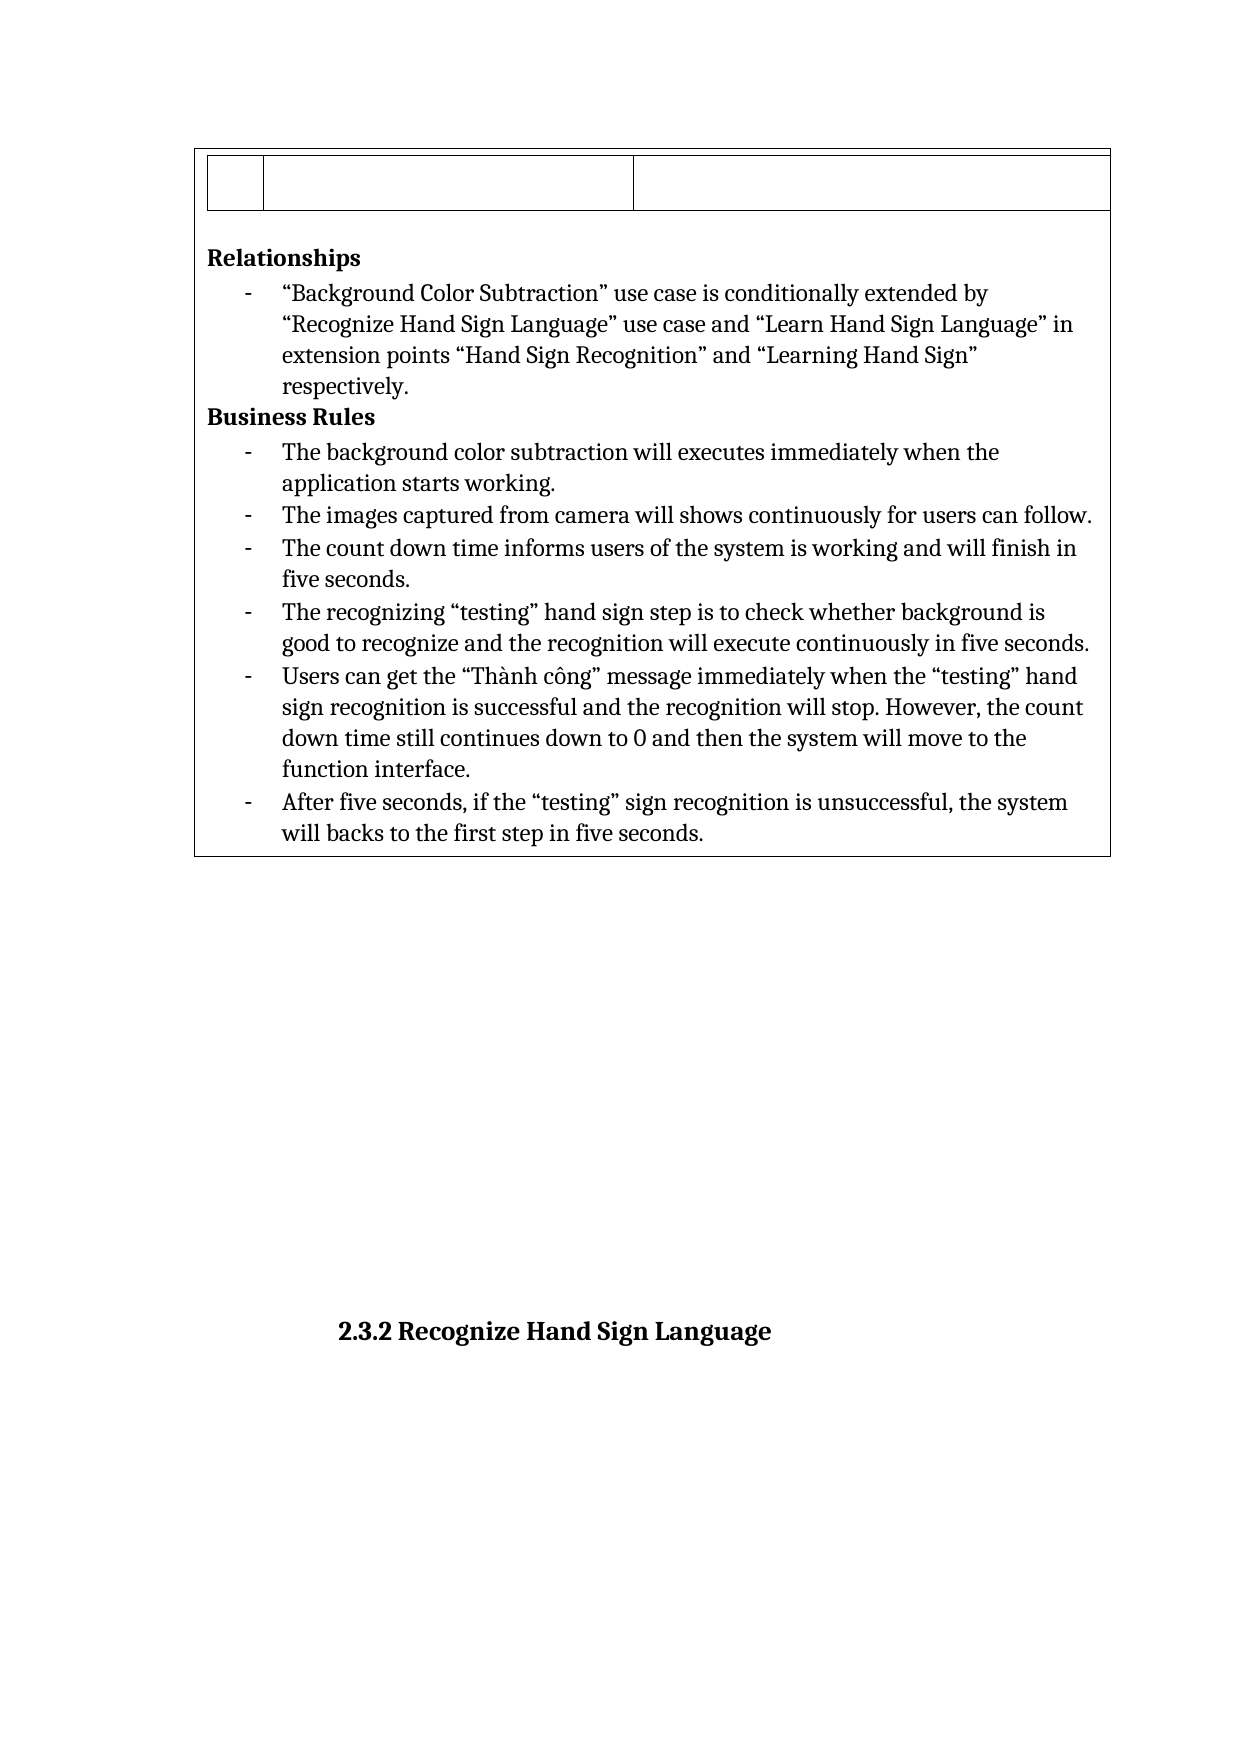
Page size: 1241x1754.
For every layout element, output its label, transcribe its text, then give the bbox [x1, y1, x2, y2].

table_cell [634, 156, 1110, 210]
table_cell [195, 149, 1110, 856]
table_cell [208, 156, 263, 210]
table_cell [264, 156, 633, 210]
subtitle 2.3.2 Recognize Hand Sign Language [338, 1316, 1122, 1347]
